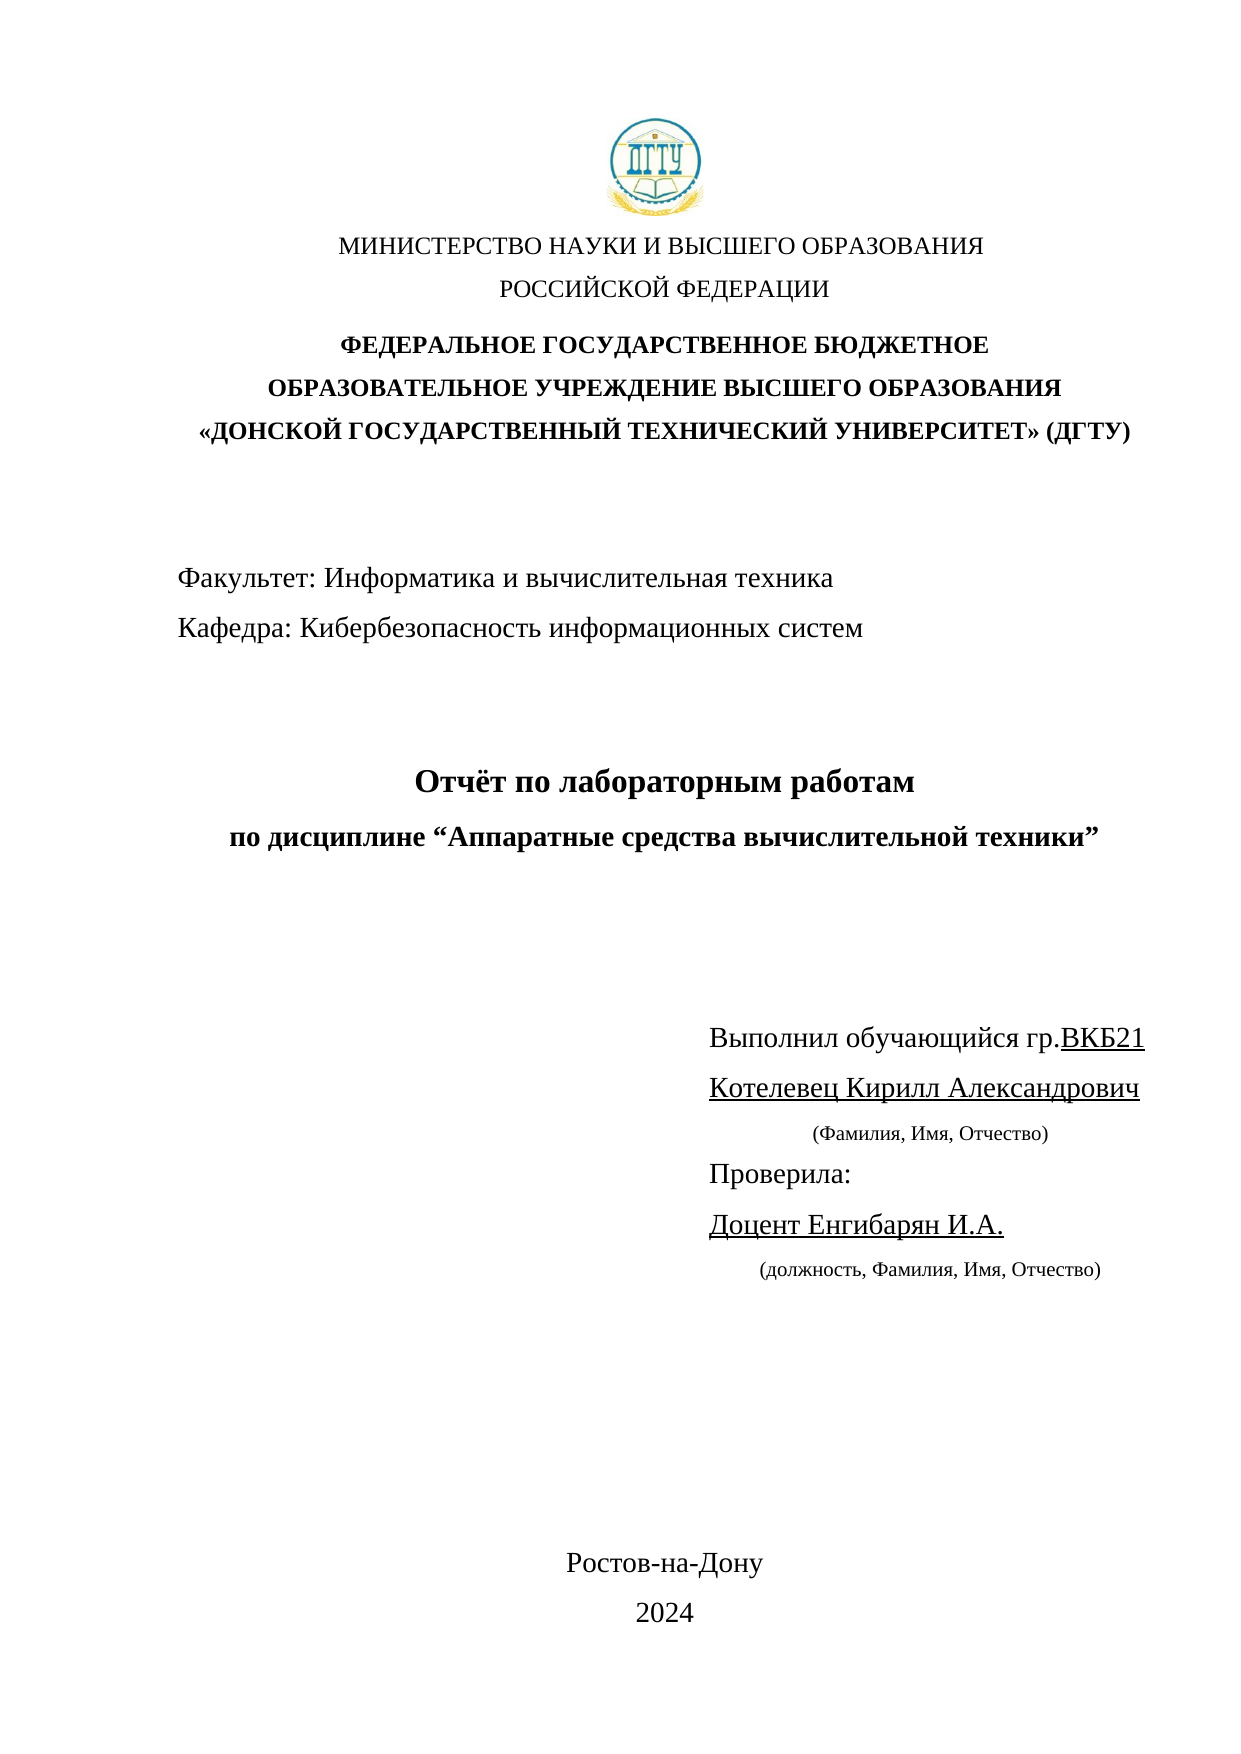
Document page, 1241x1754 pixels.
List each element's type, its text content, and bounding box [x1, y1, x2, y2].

picture [606, 118, 704, 216]
text Отчёт по лабораторным работам [177, 761, 1152, 799]
text Котелевец Кирилл Александрович [635, 1070, 1152, 1104]
text ОБРАЗОВАТЕЛЬНОЕ УЧРЕЖДЕНИЕ ВЫСШЕГО ОБРАЗОВАНИЯ «ДОНСКОЙ ГОСУДАРСТВЕННЫЙ ТЕХНИЧЕСКИЙ УНИВЕРСИТЕТ» (ДГТУ) [177, 373, 1152, 445]
text по дисциплине “Аппаратные средства вычислительной техники” [177, 819, 1152, 852]
text (должность, Фамилия, Имя, Отчество) [635, 1257, 1152, 1281]
text (Фамилия, Имя, Отчество) [635, 1121, 1152, 1145]
text 2024 [177, 1595, 1152, 1629]
text МИНИСТЕРСТВО НАУКИ И ВЫСШЕГО ОБРАЗОВАНИЯ РОССИЙСКОЙ ФЕДЕРАЦИИ [177, 231, 1152, 303]
text Ростов-на-Дону [177, 1545, 1152, 1578]
text Кафедра: Кибербезопасность информационных систем [177, 610, 1152, 644]
text Доцент Енгибарян И.А. [635, 1207, 1152, 1241]
text Проверила: [635, 1157, 1152, 1190]
text Факультет: Информатика и вычислительная техника [177, 560, 1152, 593]
text Выполнил обучающийся гр.ВКБ21 [635, 1020, 1152, 1053]
text ФЕДЕРАЛЬНОЕ ГОСУДАРСТВЕННОЕ БЮДЖЕТНОЕ [177, 330, 1152, 359]
